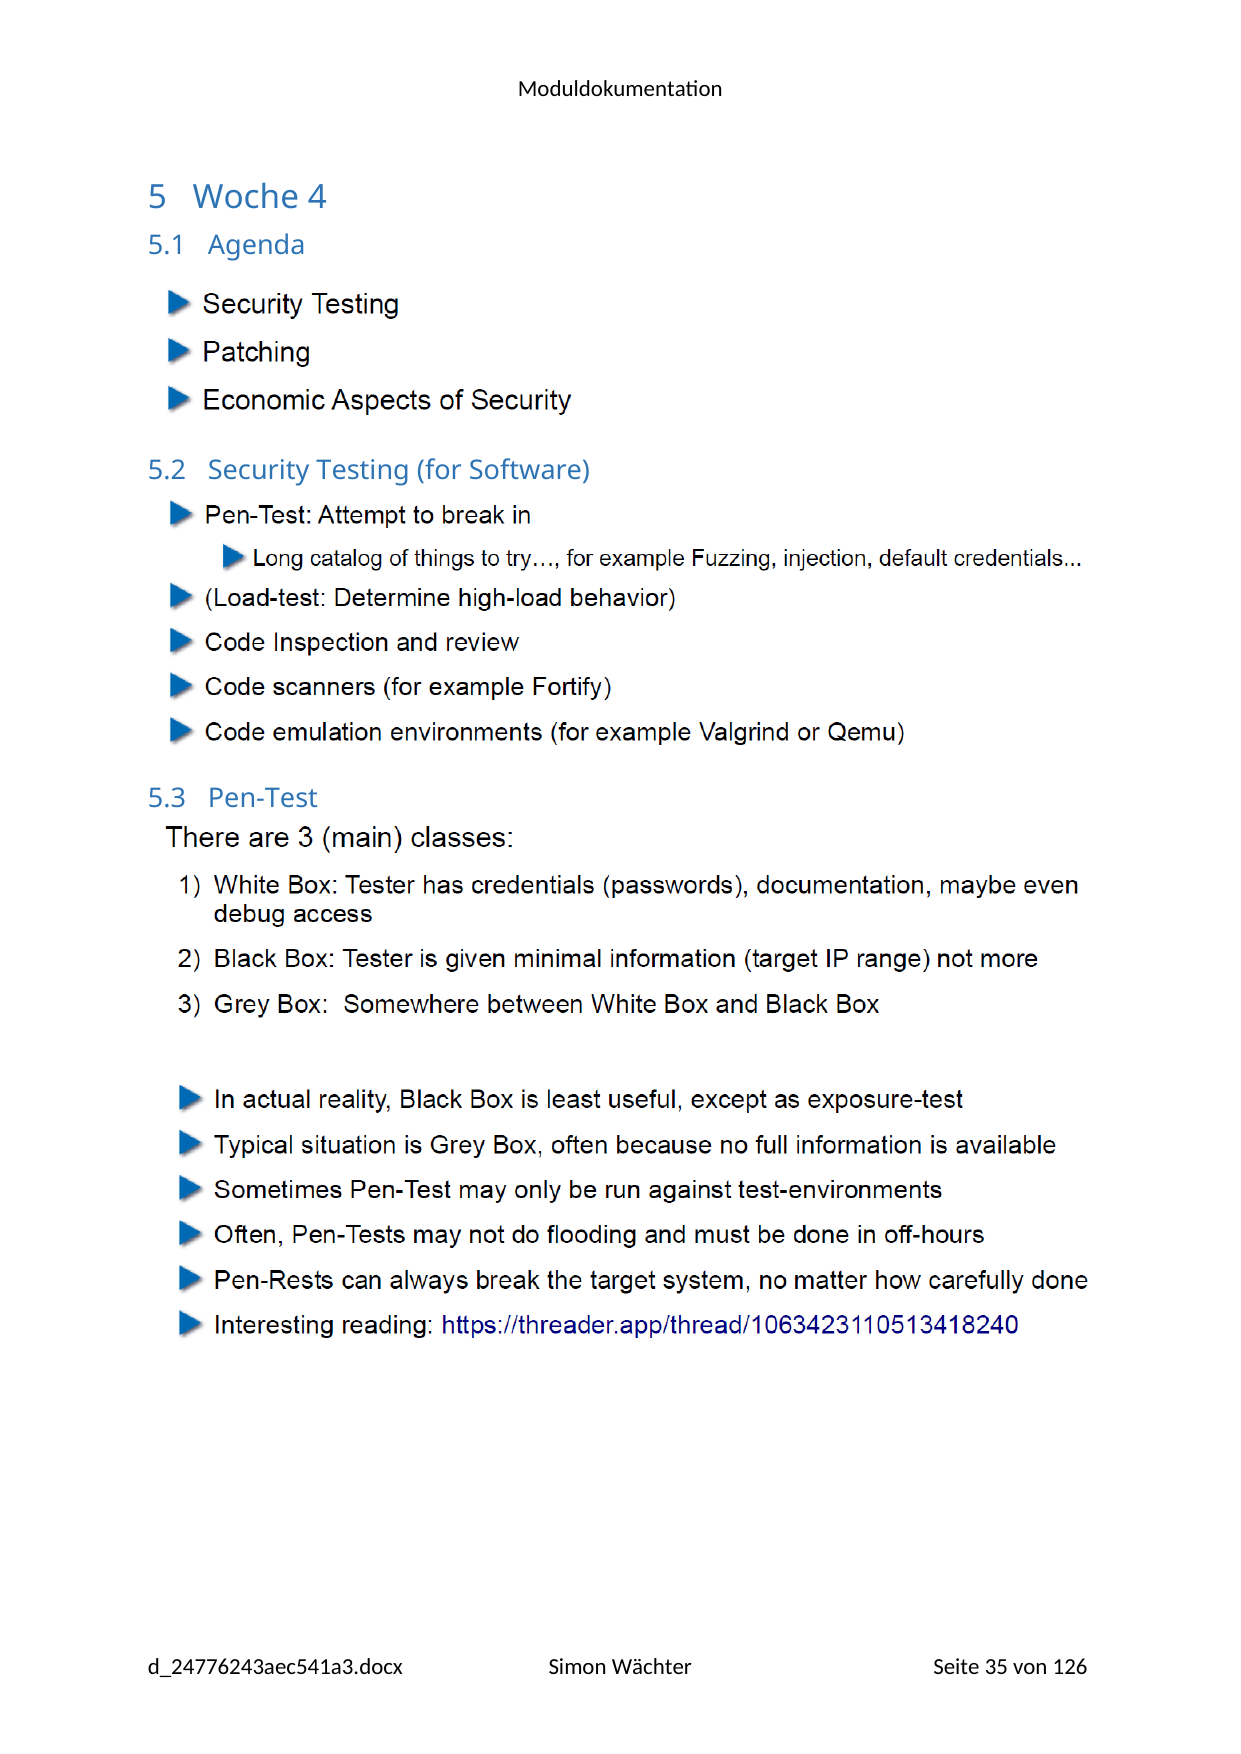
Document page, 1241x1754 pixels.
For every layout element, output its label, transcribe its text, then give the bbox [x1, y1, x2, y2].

subtitle Security Testing (for Software) [148, 450, 1093, 487]
subtitle Pen-Test [148, 779, 1093, 816]
picture [147, 490, 1093, 760]
picture [147, 818, 1093, 1349]
subtitle Agenda [148, 226, 1093, 263]
subtitle Woche 4 [148, 173, 1093, 218]
picture [147, 265, 1093, 432]
